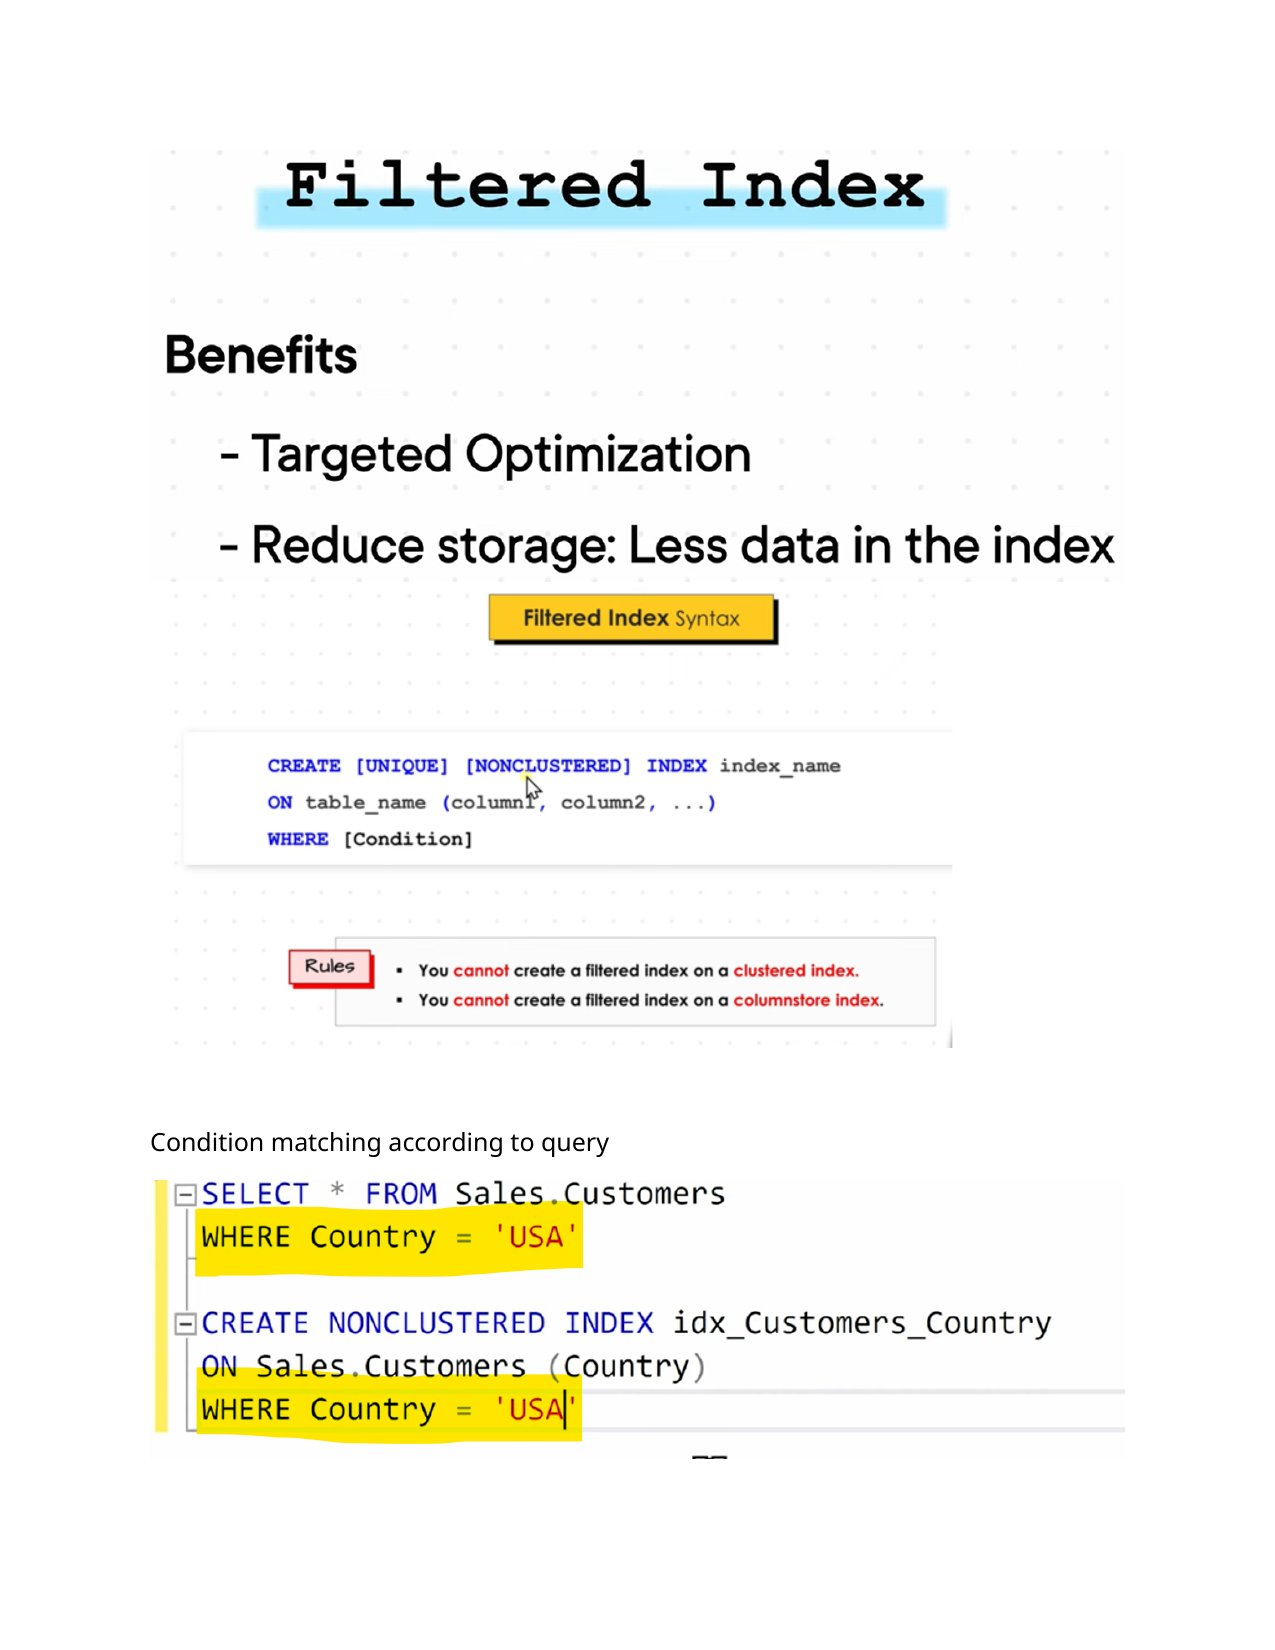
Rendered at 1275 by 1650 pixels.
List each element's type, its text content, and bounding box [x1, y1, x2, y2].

text Condition matching according to query [150, 1125, 1125, 1159]
picture [150, 587, 953, 1048]
picture [150, 1180, 1125, 1459]
picture [150, 150, 1125, 582]
